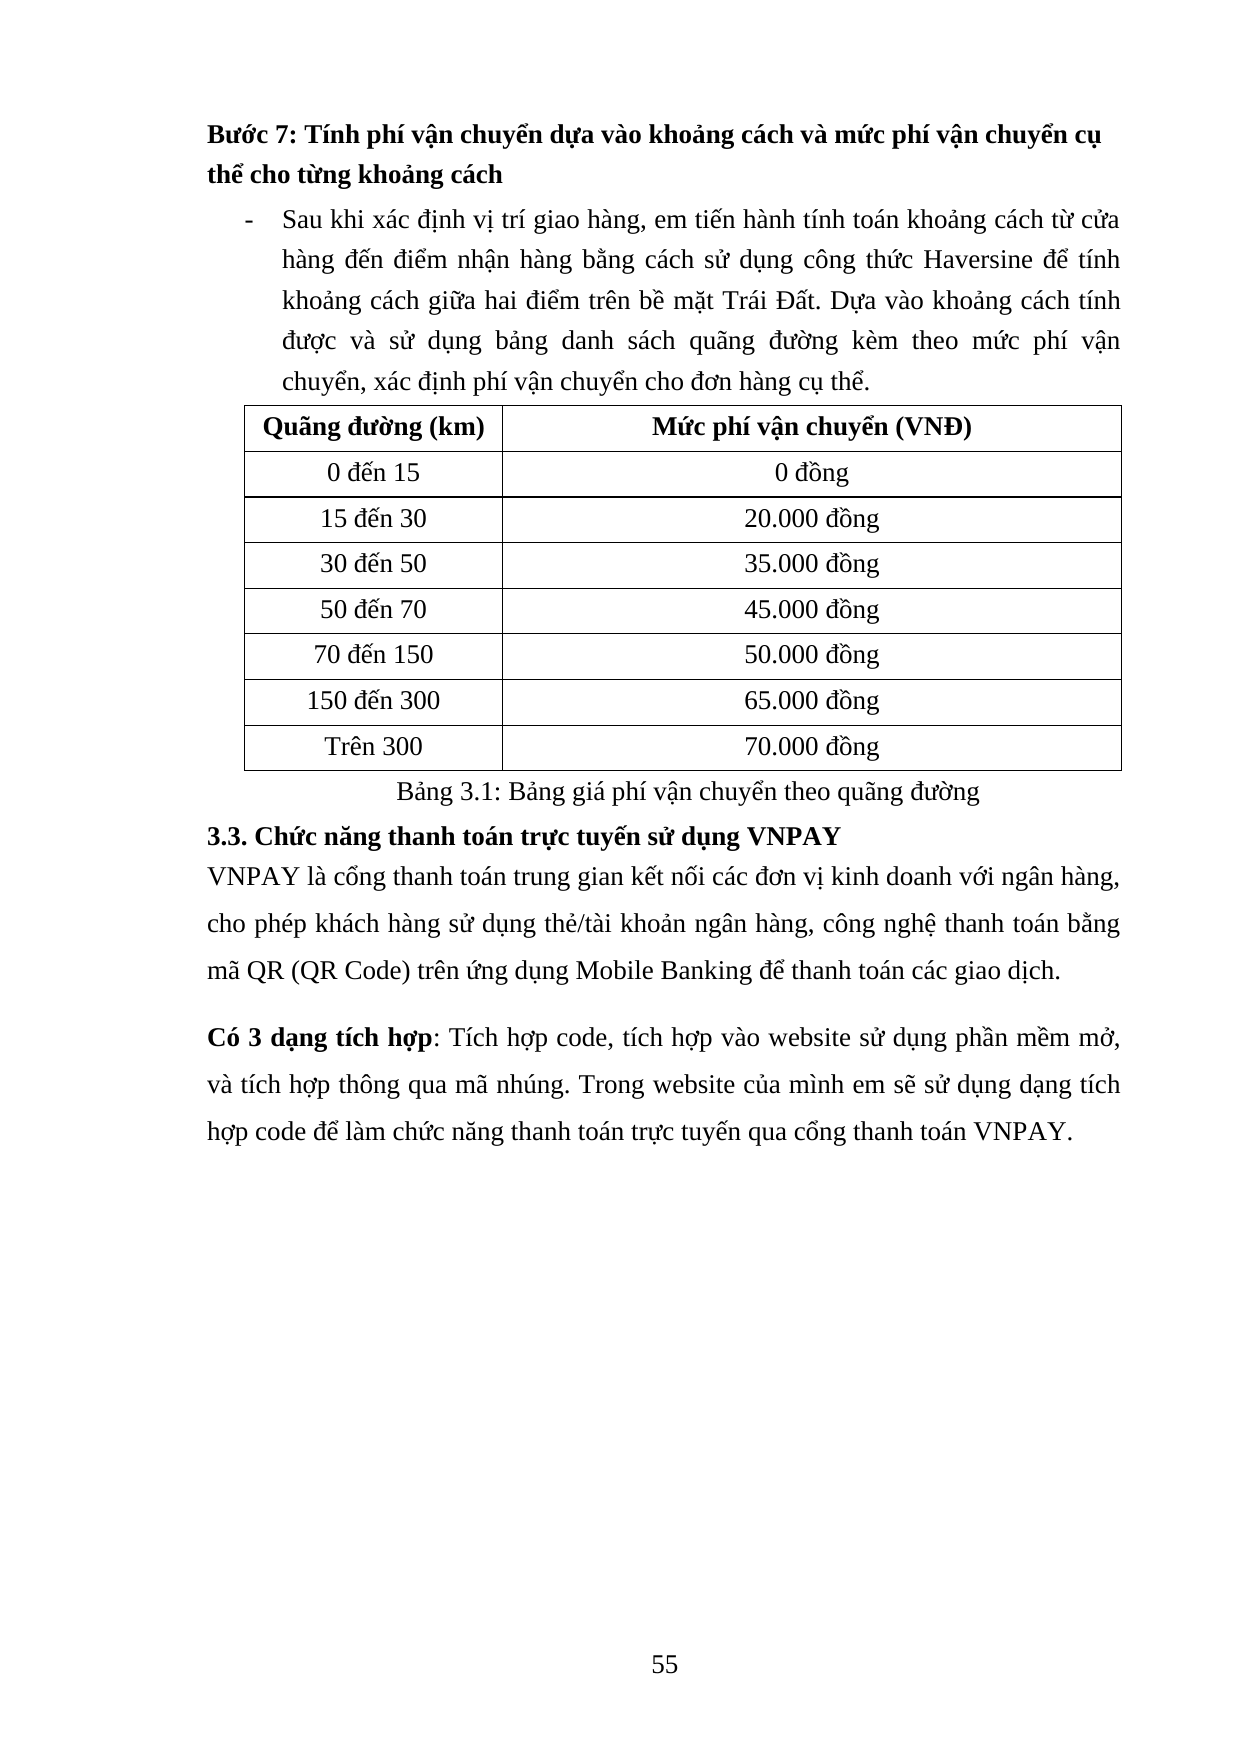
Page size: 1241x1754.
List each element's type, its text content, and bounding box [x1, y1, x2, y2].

table_cell 35.000 đồng [503, 543, 1121, 588]
table_cell 70 đến 150 [245, 634, 502, 679]
table_cell 20.000 đồng [503, 498, 1121, 542]
table_cell 65.000 đồng [503, 680, 1121, 724]
list Sau khi xác định vị trí giao hàng, em tiến hành tính toán khoảng cách từ cửa hàng đến điểm nhận hàng bằng cách sử dụng công thức Haversine để tính khoảng cách giữa hai điểm trên bề mặt Trái Đất. Dựa vào khoảng cách tính được và sử dụng bảng danh sách quãng đường kèm theo mức phí vận chuyển, xác định phí vận chuyển cho đơn hàng cụ thể. [244, 203, 1122, 396]
table_cell 30 đến 50 [245, 543, 502, 588]
table_cell 50 đến 70 [245, 589, 502, 633]
table_cell 0 đến 15 [245, 452, 502, 496]
list Bảng giá phí vận chuyển theo quãng đường [207, 775, 1122, 807]
table_cell 50.000 đồng [503, 634, 1121, 679]
text Bước 7: Tính phí vận chuyển dựa vào khoảng cách và mức phí vận chuyển cụ thể cho từng khoảng cách [207, 118, 1122, 190]
table_cell 70.000 đồng [503, 726, 1121, 770]
table_cell 45.000 đồng [503, 589, 1121, 633]
text VNPAY là cổng thanh toán trung gian kết nối các đơn vị kinh doanh với ngân hàng, cho phép khách hàng sử dụng thẻ/tài khoản ngân hàng, công nghệ thanh toán bằng mã QR (QR Code) trên ứng dụng Mobile Banking để thanh toán các giao dịch. [207, 860, 1122, 985]
subtitle Chức năng thanh toán trực tuyến sử dụng VNPAY [207, 820, 1122, 851]
table_cell 150 đến 300 [245, 680, 502, 724]
table_cell 0 đồng [503, 452, 1121, 496]
table_header Mức phí vận chuyển (VNĐ) [503, 406, 1121, 451]
table_header Quãng đường (km) [245, 406, 502, 451]
text Có 3 dạng tích hợp: Tích hợp code, tích hợp vào website sử dụng phần mềm mở, và tích hợp thông qua mã nhúng. Trong website của mình em sẽ sử dụng dạng tích hợp code để làm chức năng thanh toán trực tuyến qua cổng thanh toán VNPAY. [207, 1021, 1122, 1146]
table_cell Trên 300 [245, 726, 502, 770]
table_cell 15 đến 30 [245, 498, 502, 542]
